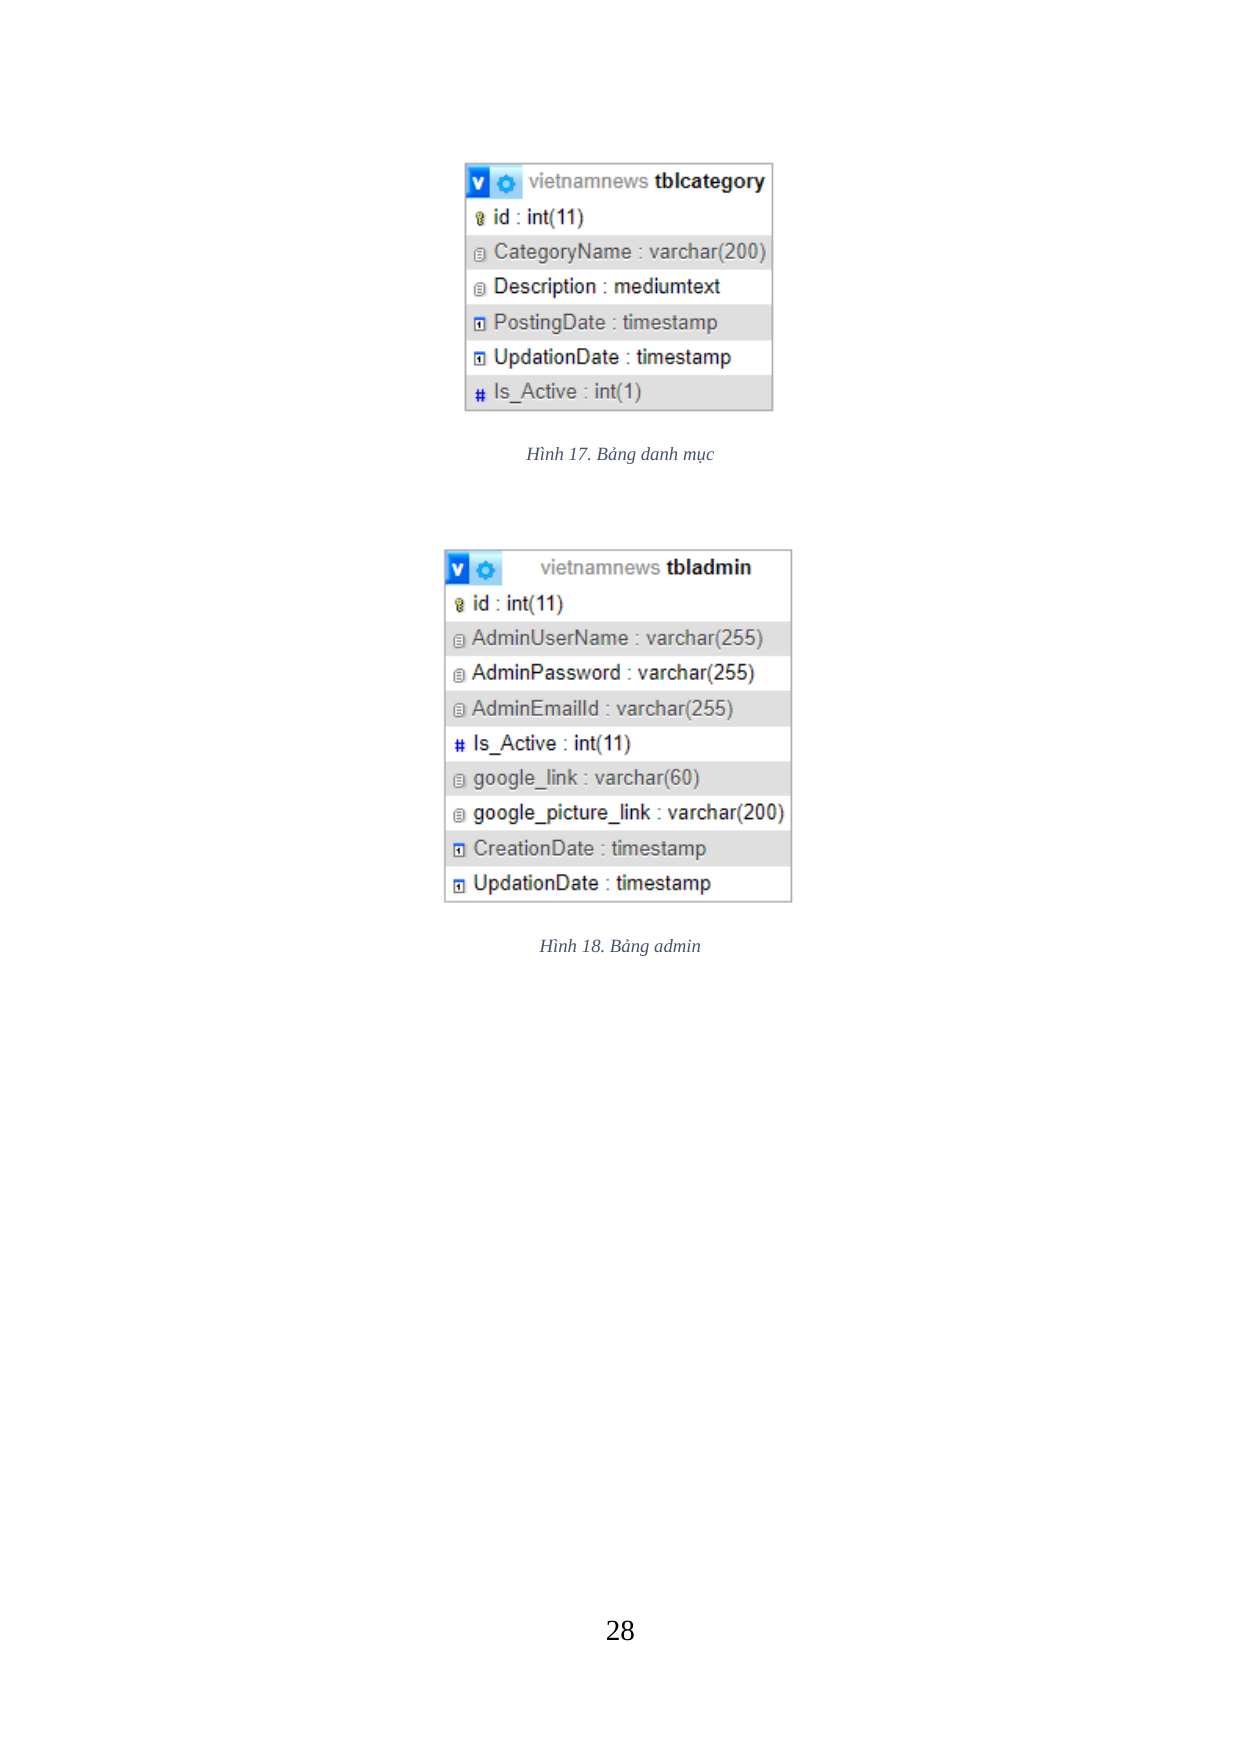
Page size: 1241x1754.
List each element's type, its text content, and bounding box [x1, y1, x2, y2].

picture [435, 537, 805, 917]
picture [454, 150, 786, 424]
